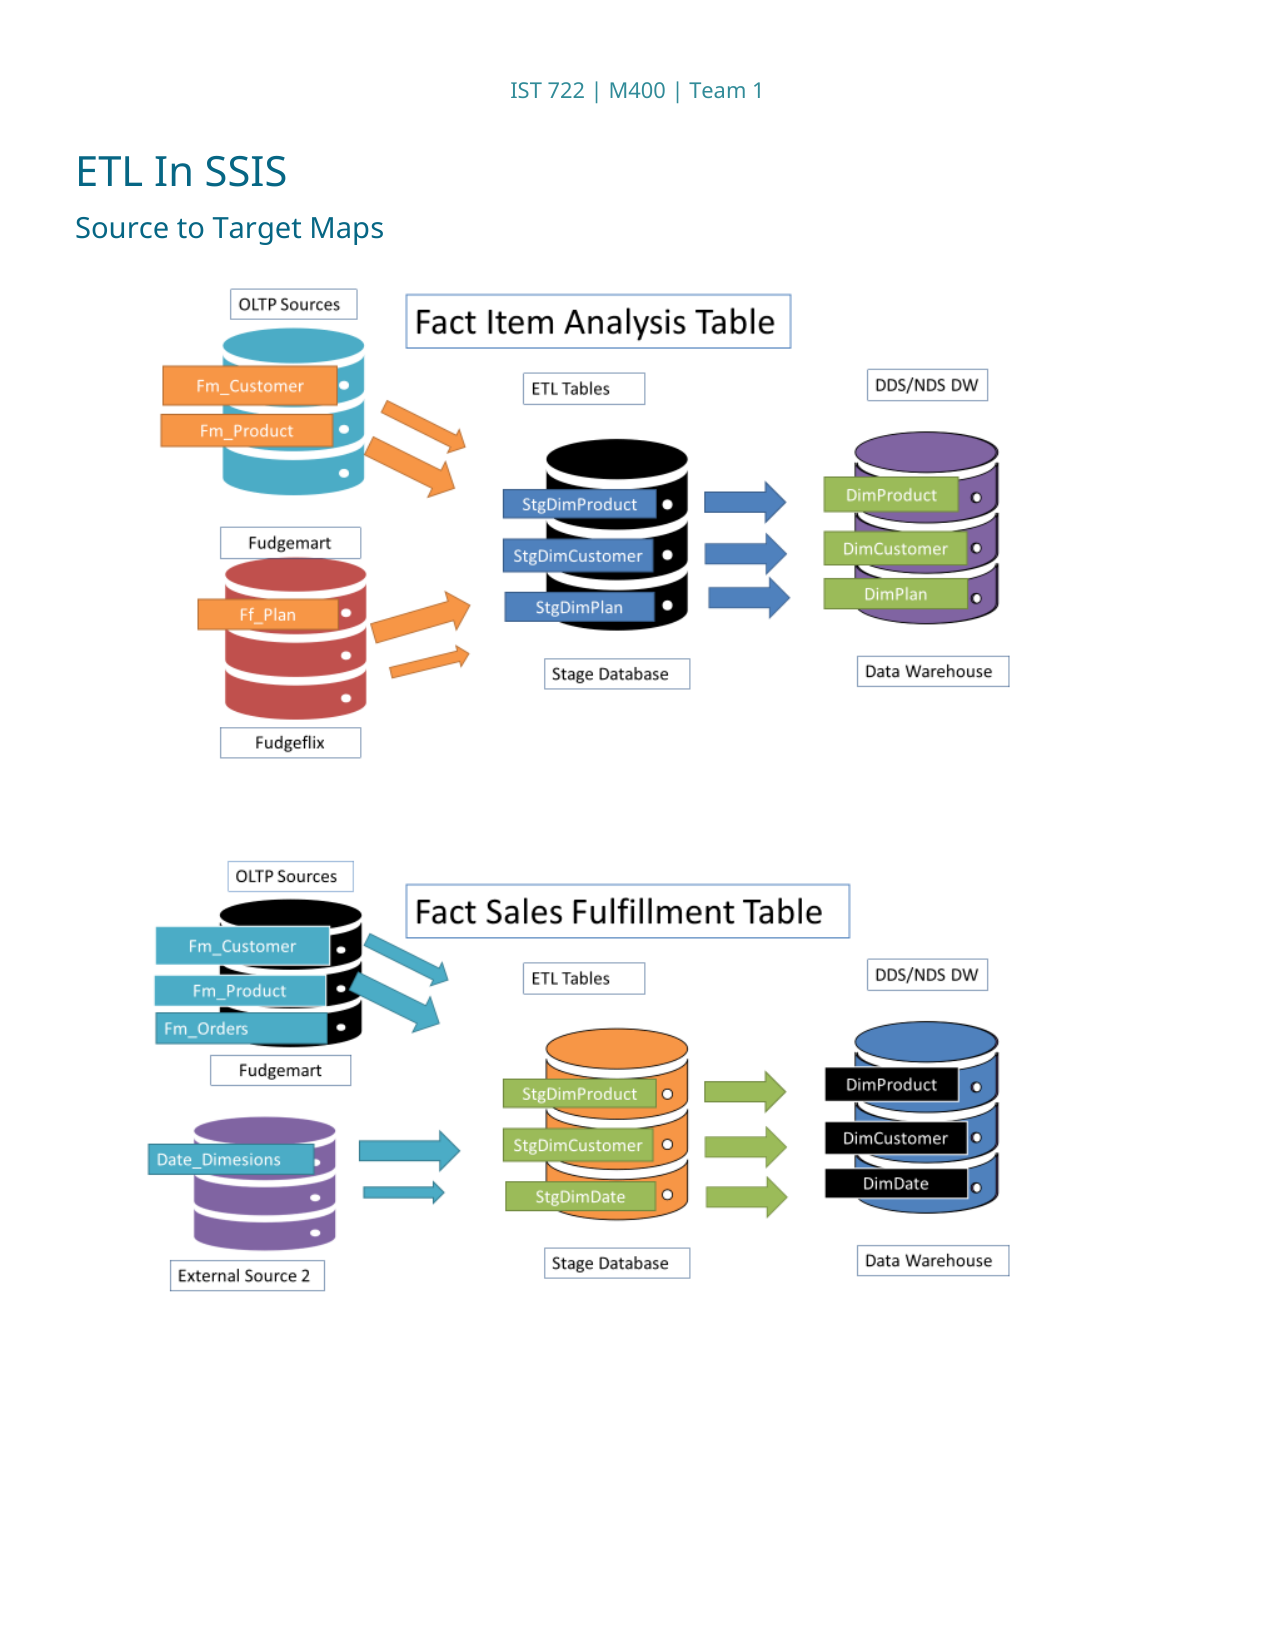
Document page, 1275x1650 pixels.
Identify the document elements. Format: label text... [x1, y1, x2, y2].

picture [75, 836, 1075, 1399]
picture [75, 247, 1075, 810]
subtitle ETL In SSIS [75, 142, 1200, 199]
subtitle Source to Target Maps [75, 207, 1200, 247]
